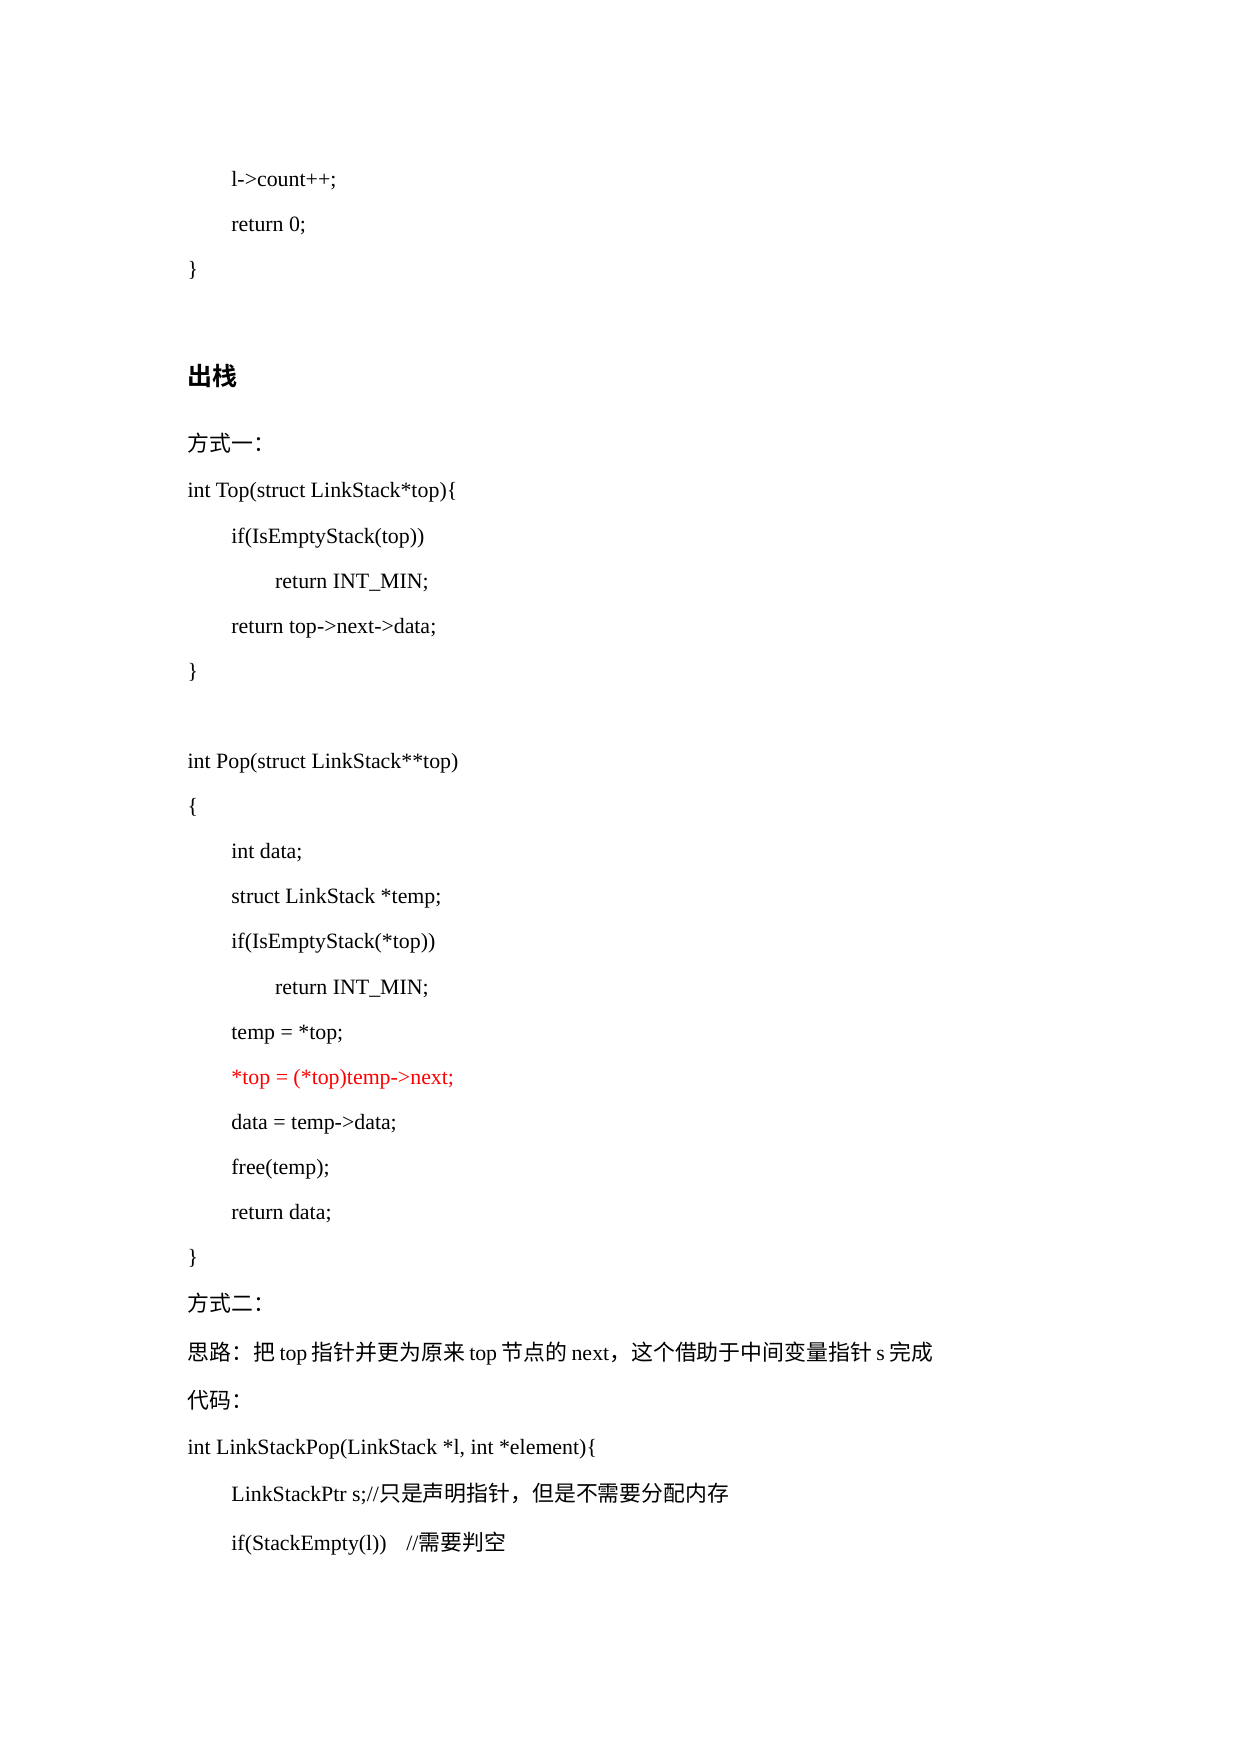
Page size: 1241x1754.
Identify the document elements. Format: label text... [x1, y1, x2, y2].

text { [187, 789, 1053, 822]
text 方式一： [187, 426, 1053, 458]
text } [187, 1241, 1053, 1273]
text data = temp->data; [187, 1105, 1053, 1138]
text 方式二： [187, 1286, 1053, 1318]
subtitle 出栈 [187, 342, 1053, 407]
text } [187, 654, 1053, 687]
text 思路：把top指针并更为原来top节点的next，这个借助于中间变量指针s完成 [187, 1334, 1053, 1367]
text struct LinkStack *temp; [187, 880, 1053, 912]
text return INT_MIN; [187, 970, 1053, 1002]
text int data; [187, 835, 1053, 867]
text free(temp); [187, 1150, 1053, 1183]
text } [187, 252, 1053, 285]
text *top = (*top)temp->next; [187, 1060, 1053, 1093]
text return data; [187, 1196, 1053, 1228]
text l->count++; [187, 162, 1053, 194]
text return 0; [187, 207, 1053, 239]
text return top->next->data; [187, 609, 1053, 642]
text return INT_MIN; [187, 564, 1053, 597]
text int Pop(struct LinkStack**top) [187, 744, 1053, 777]
text temp = *top; [187, 1015, 1053, 1048]
text if(StackEmpty(l)) //需要判空 [187, 1524, 1053, 1557]
text if(IsEmptyStack(*top)) [187, 925, 1053, 957]
text if(IsEmptyStack(top)) [187, 519, 1053, 551]
text 代码： [187, 1382, 1053, 1415]
text LinkStackPtr s;//只是声明指针，但是不需要分配内存 [187, 1476, 1053, 1508]
text int Top(struct LinkStack*top){ [187, 474, 1053, 506]
text int LinkStackPop(LinkStack *l, int *element){ [187, 1431, 1053, 1463]
